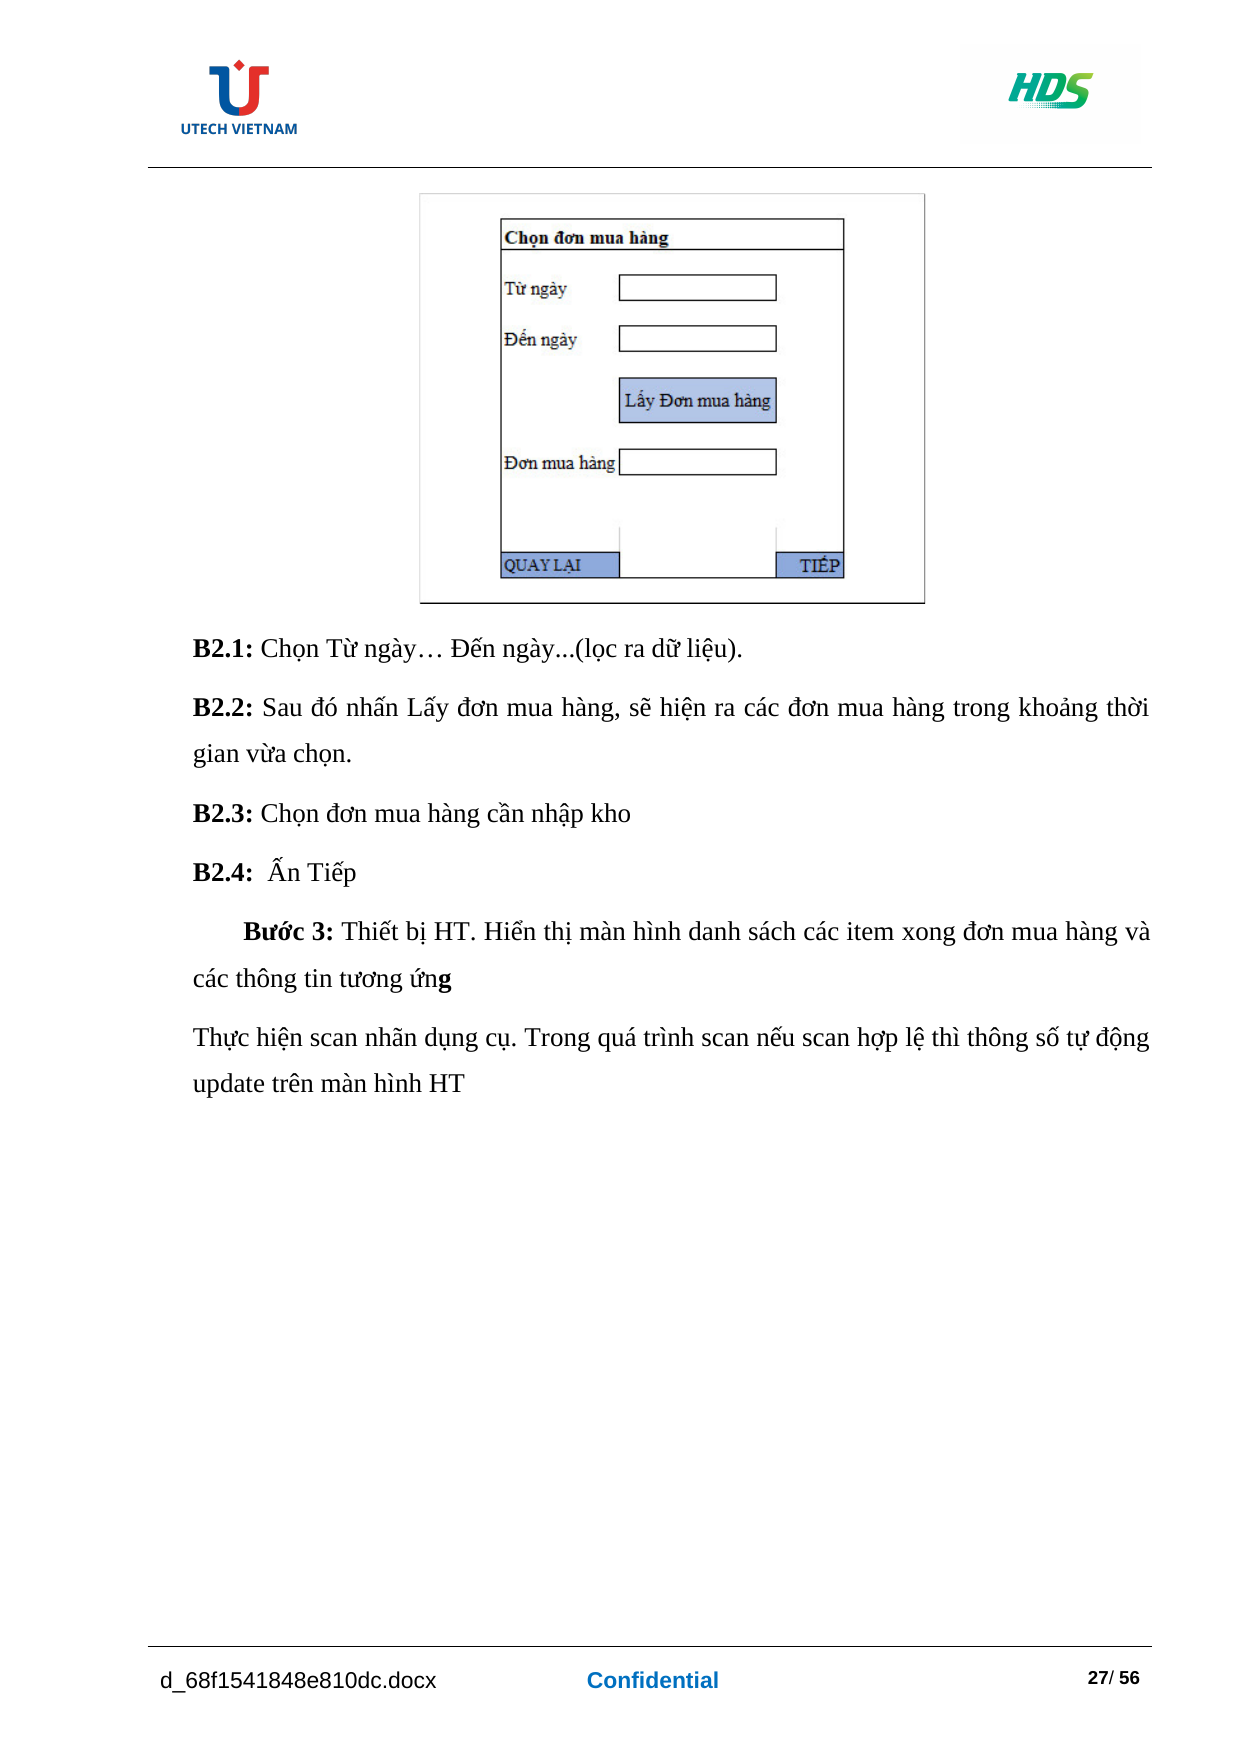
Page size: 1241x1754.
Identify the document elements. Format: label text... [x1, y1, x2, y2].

picture [419, 193, 926, 604]
text Bước 3: Thiết bị HT. Hiển thị màn hình danh sách các item xong đơn mua hàng và các thông tin tương ứng [193, 915, 1152, 993]
text B2.2: Sau đó nhấn Lấy đơn mua hàng, sẽ hiện ra các đơn mua hàng trong khoảng thời gian vừa chọn. [193, 691, 1152, 769]
text B2.3: Chọn đơn mua hàng cần nhập kho [193, 797, 1152, 828]
text B2.1: Chọn Từ ngày… Đến ngày...(lọc ra dữ liệu). [193, 632, 1152, 663]
text B2.4: Ấn Tiếp [193, 856, 1152, 887]
picture [960, 44, 1141, 144]
text Thực hiện scan nhãn dụng cụ. Trong quá trình scan nếu scan hợp lệ thì thông số tự động update trên màn hình HT [193, 1021, 1152, 1099]
picture [175, 47, 301, 142]
